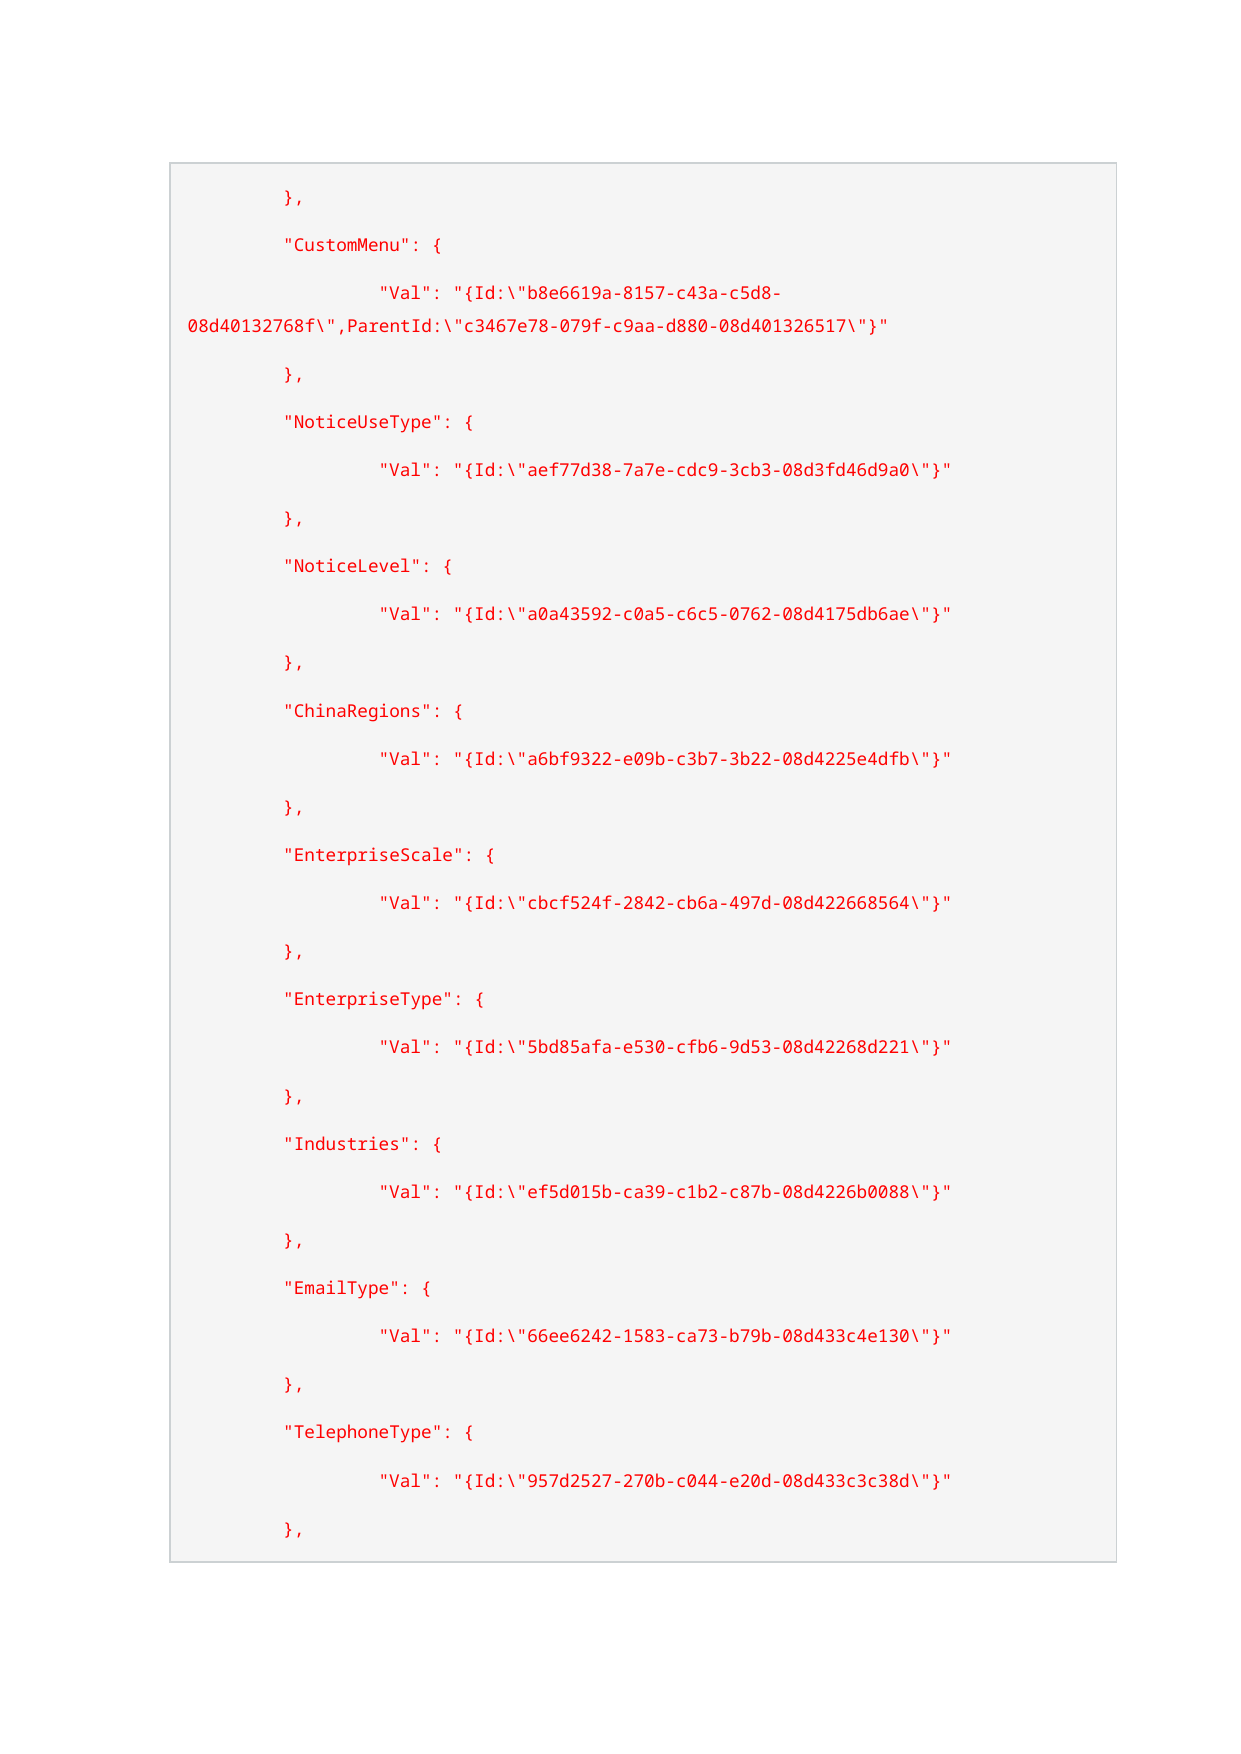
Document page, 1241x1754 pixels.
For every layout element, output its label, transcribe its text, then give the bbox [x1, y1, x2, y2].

text "NoticeUseType": { [171, 387, 1116, 435]
text "NoticeLevel": { [171, 531, 1116, 579]
text }, [171, 164, 1116, 210]
text "Val": "{Id:\"957d2527-270b-c044-e20d-08d433c3c38d\"}" [171, 1446, 1116, 1494]
text }, [171, 483, 1116, 531]
text }, [171, 339, 1116, 387]
text }, [171, 1061, 1116, 1109]
text "Val": "{Id:\"5bd85afa-e530-cfb6-9d53-08d42268d221\"}" [171, 1013, 1116, 1061]
text }, [171, 1349, 1116, 1398]
text "EmailType": { [171, 1253, 1116, 1301]
text "Val": "{Id:\"a0a43592-c0a5-c6c5-0762-08d4175db6ae\"}" [171, 579, 1116, 628]
text "Val": "{Id:\"aef77d38-7a7e-cdc9-3cb3-08d3fd46d9a0\"}" [171, 435, 1116, 483]
text }, [171, 628, 1116, 676]
text }, [171, 772, 1116, 820]
text "Val": "{Id:\"66ee6242-1583-ca73-b79b-08d433c4e130\"}" [171, 1301, 1116, 1349]
text }, [171, 916, 1116, 964]
text "EnterpriseType": { [171, 964, 1116, 1013]
text "Val": "{Id:\"b8e6619a-8157-c43a-c5d8-08d40132768f\",ParentId:\"c3467e78-079f-c9aa-d880-08d401326517\"}" [171, 258, 1116, 339]
text "Val": "{Id:\"ef5d015b-ca39-c1b2-c87b-08d4226b0088\"}" [171, 1157, 1116, 1205]
text "EnterpriseScale": { [171, 820, 1116, 868]
text "Industries": { [171, 1109, 1116, 1157]
text "Val": "{Id:\"a6bf9322-e09b-c3b7-3b22-08d4225e4dfb\"}" [171, 724, 1116, 772]
text "CustomMenu": { [171, 210, 1116, 258]
text }, [171, 1494, 1116, 1561]
text "Val": "{Id:\"cbcf524f-2842-cb6a-497d-08d422668564\"}" [171, 868, 1116, 916]
text }, [171, 1205, 1116, 1253]
text "ChinaRegions": { [171, 676, 1116, 724]
text "TelephoneType": { [171, 1398, 1116, 1446]
